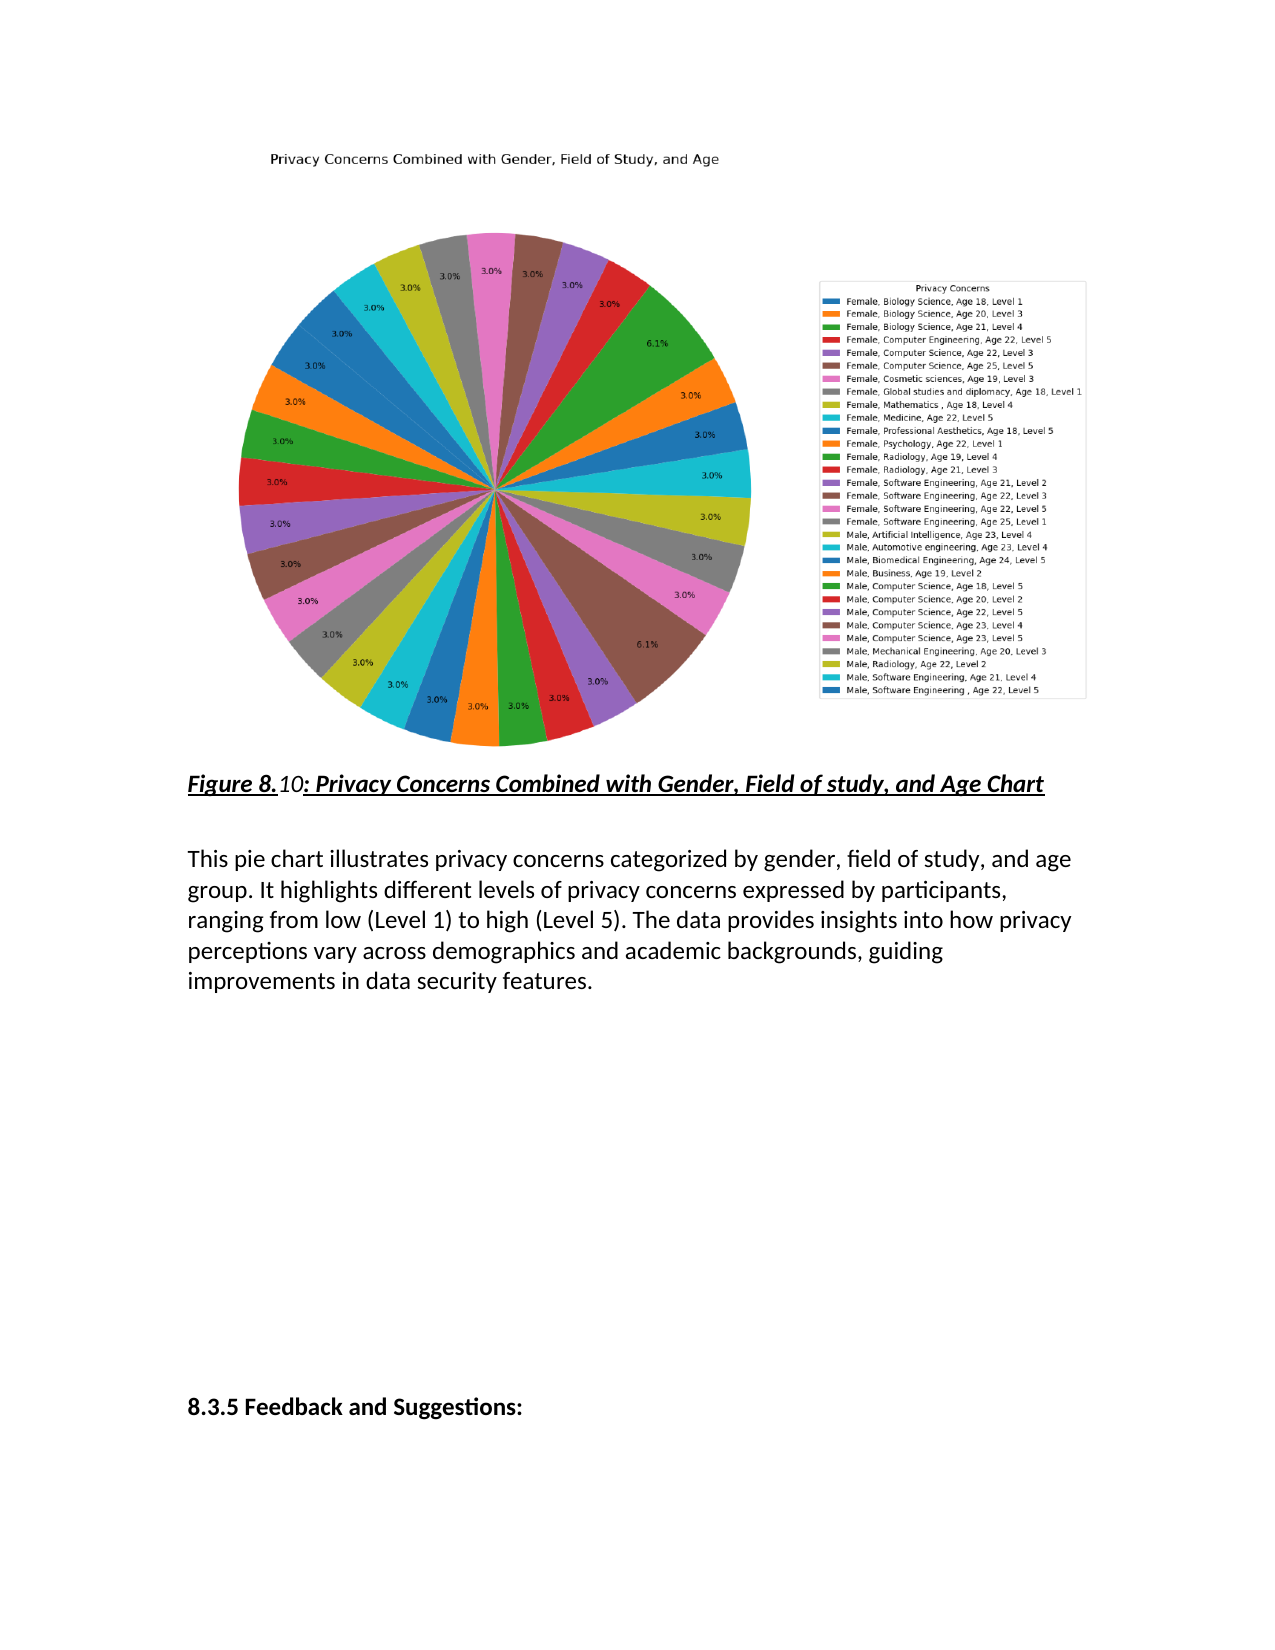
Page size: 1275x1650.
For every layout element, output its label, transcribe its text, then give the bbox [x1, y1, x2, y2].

text This pie chart illustrates privacy concerns categorized by gender, field of study, and age group. It highlights different levels of privacy concerns expressed by participants, ranging from low (Level 1) to high (Level 5). The data provides insights into how privacy perceptions vary across demographics and academic backgrounds, guiding improvements in data security features. [187, 843, 1087, 996]
picture [187, 150, 1088, 756]
text Figure 8.10: Privacy Concerns Combined with Gender, Field of study, and Age Chart [187, 768, 1087, 799]
subtitle 8.3.5 Feedback and Suggestions: [187, 1391, 1087, 1422]
